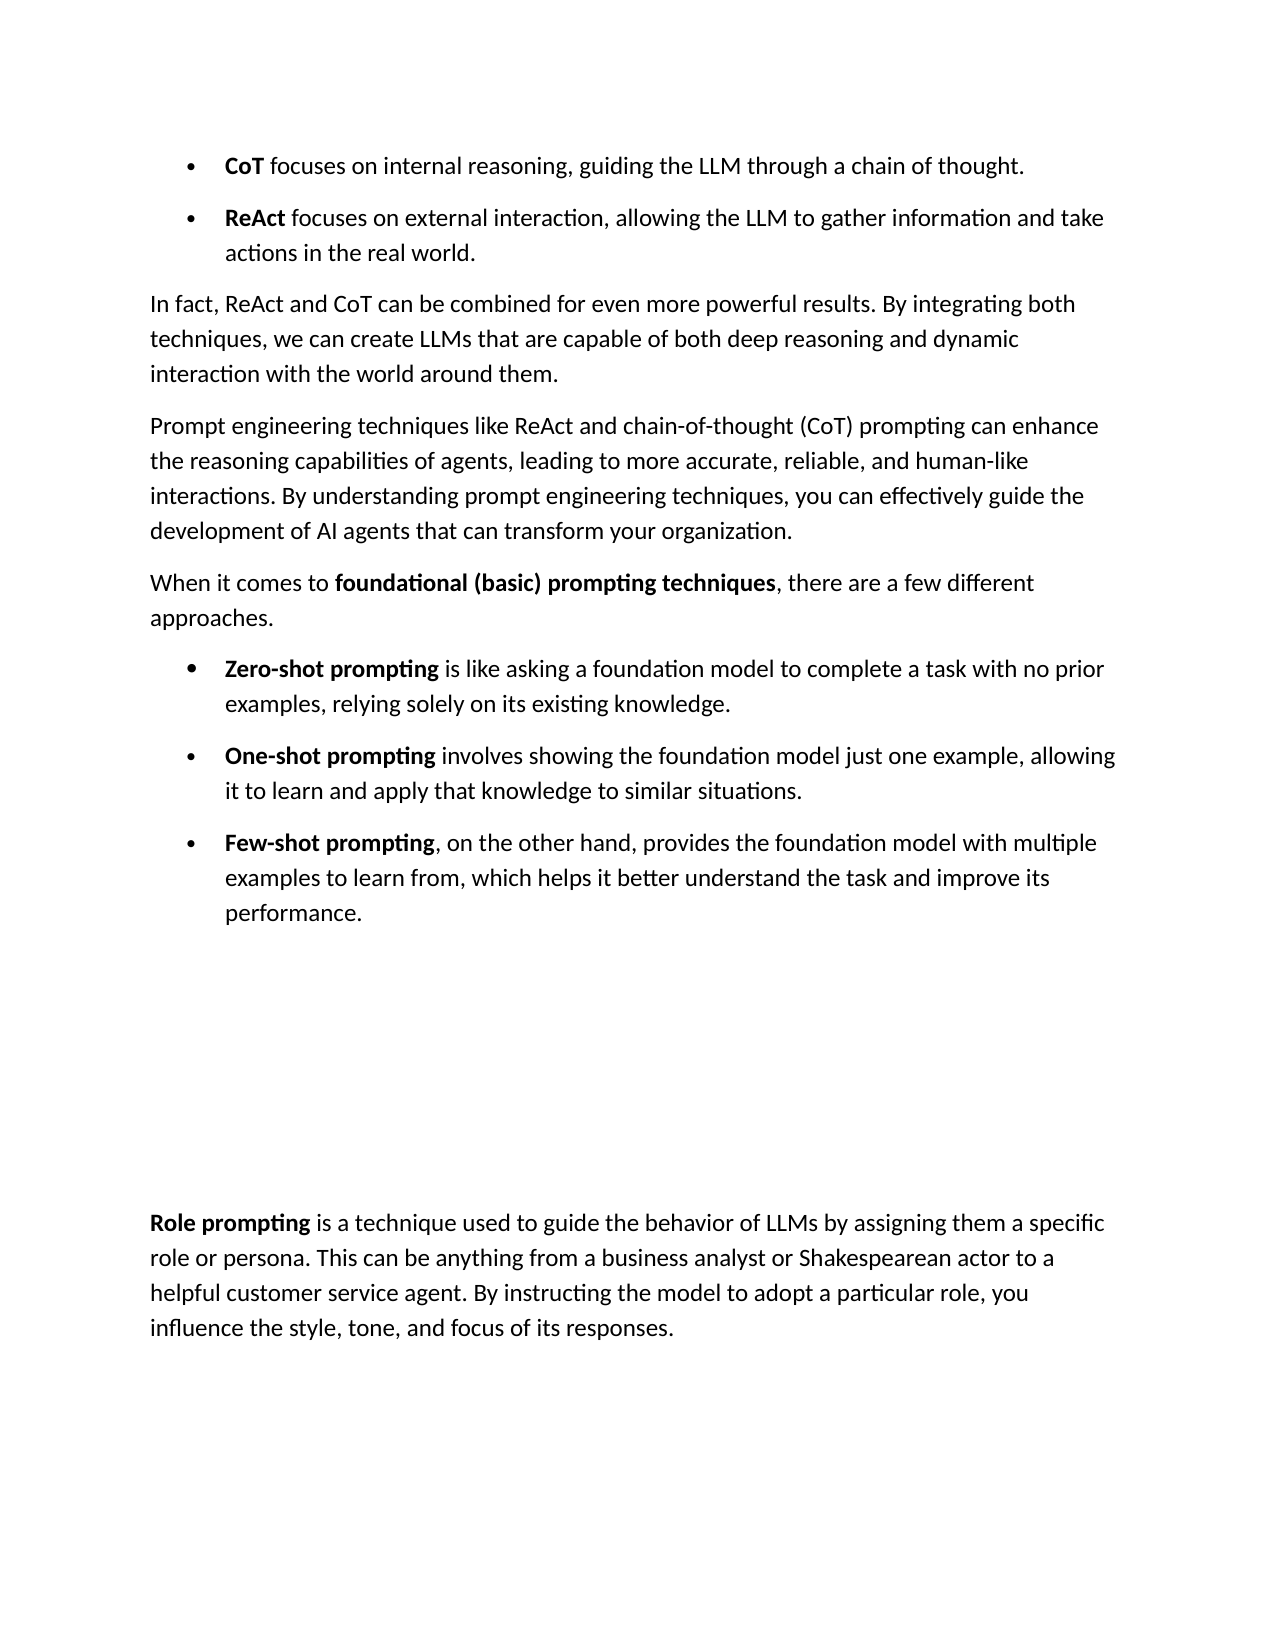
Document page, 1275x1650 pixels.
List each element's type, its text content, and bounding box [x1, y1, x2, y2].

list Zero-shot prompting is like asking a foundation model to complete a task with no prior examples, relying solely on its existing knowledge. [187, 653, 1125, 719]
text Prompt engineering techniques like ReAct and chain-of-thought (CoT) prompting can enhance the reasoning capabilities of agents, leading to more accurate, reliable, and human-like interactions. By understanding prompt engineering techniques, you can effectively guide the development of AI agents that can transform your organization. [150, 410, 1125, 546]
list ReAct focuses on external interaction, allowing the LLM to gather information and take actions in the real world. [187, 202, 1125, 267]
text In fact, ReAct and CoT can be combined for even more powerful results. By integrating both techniques, we can create LLMs that are capable of both deep reasoning and dynamic interaction with the world around them. [150, 288, 1125, 389]
list CoT focuses on internal reasoning, guiding the LLM through a chain of thought. [187, 150, 1125, 181]
text Role prompting is a technique used to guide the behavior of LLMs by assigning them a specific role or persona. This can be anything from a business analyst or Shakespearean actor to a helpful customer service agent. By instructing the model to adopt a particular role, you influence the style, tone, and focus of its responses. [150, 1207, 1125, 1342]
list Few-shot prompting, on the other hand, provides the foundation model with multiple examples to learn from, which helps it better understand the task and improve its performance. [187, 827, 1125, 927]
text When it comes to foundational (basic) prompting techniques, there are a few different approaches. [150, 567, 1125, 632]
list One-shot prompting involves showing the foundation model just one example, allowing it to learn and apply that knowledge to similar situations. [187, 740, 1125, 806]
